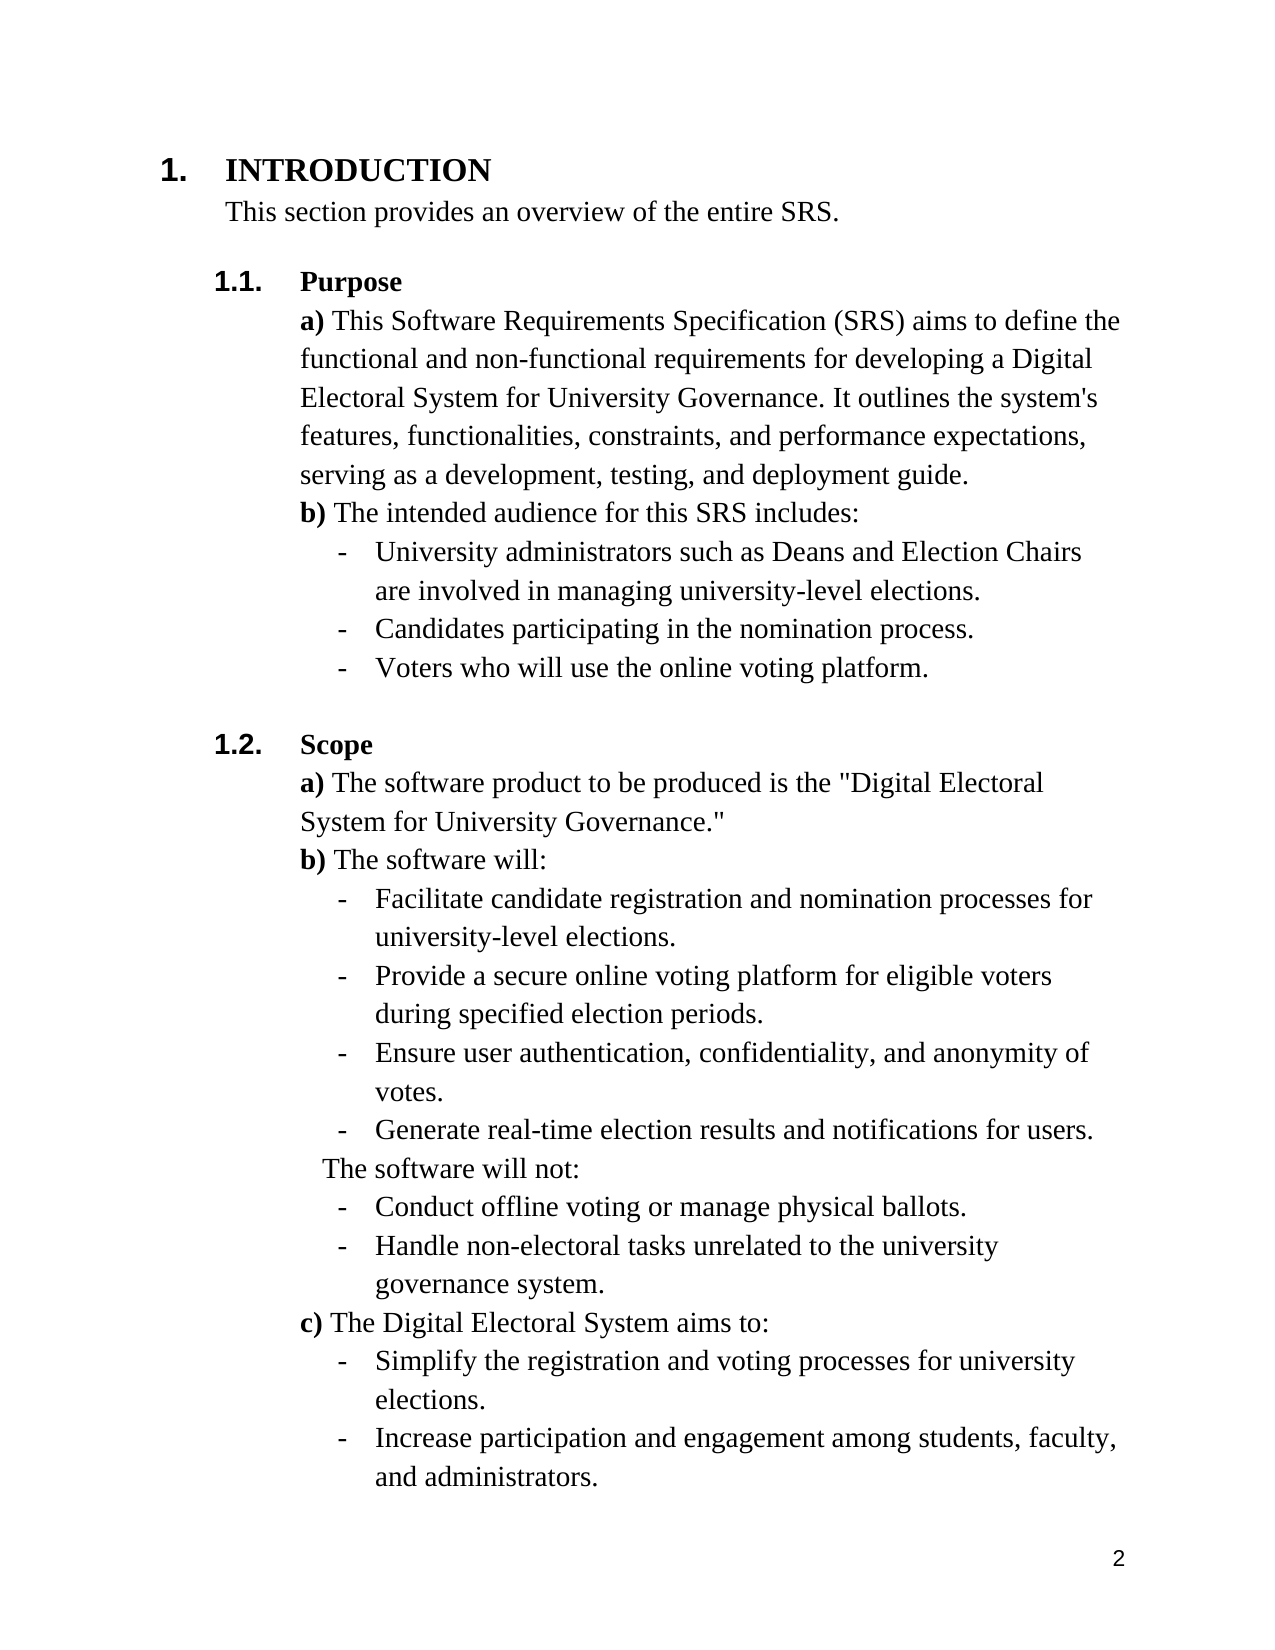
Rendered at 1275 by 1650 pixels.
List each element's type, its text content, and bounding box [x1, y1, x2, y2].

text This section provides an overview of the entire SRS. [225, 194, 1125, 228]
text a) The software product to be produced is the "Digital Electoral System for University Governance." [300, 765, 1125, 837]
list Handle non-electoral tasks unrelated to the university governance system. [337, 1228, 1125, 1300]
text b) The intended audience for this SRS includes: [300, 496, 1125, 529]
list Candidates participating in the nomination process. [337, 611, 1125, 645]
text a) This Software Requirements Specification (SRS) aims to define the functional and non-functional requirements for developing a Digital Electoral System for University Governance. It outlines the system's features, functionalities, constraints, and performance expectations, serving as a development, testing, and deployment guide. [300, 303, 1125, 491]
subtitle INTRODUCTION [187, 150, 1125, 188]
text b) The software will: [300, 842, 1125, 876]
list Provide a secure online voting platform for eligible voters during specified election periods. [337, 958, 1125, 1030]
subtitle Purpose [262, 264, 1125, 298]
list Simplify the registration and voting processes for university elections. [337, 1343, 1125, 1416]
subtitle Scope [262, 727, 1125, 760]
text c) The Digital Electoral System aims to: [150, 1305, 1125, 1338]
list University administrators such as Deans and Election Chairs are involved in managing university-level elections. [337, 534, 1125, 606]
list Increase participation and engagement among students, faculty, and administrators. [337, 1421, 1125, 1493]
list Generate real-time election results and notifications for users. [337, 1112, 1125, 1146]
list Voters who will use the online voting platform. [337, 650, 1125, 683]
list Facilitate candidate registration and nomination processes for university-level elections. [337, 881, 1125, 953]
text The software will not: [300, 1151, 1125, 1184]
list Ensure user authentication, confidentiality, and anonymity of votes. [337, 1035, 1125, 1107]
list Conduct offline voting or manage physical ballots. [337, 1189, 1125, 1223]
